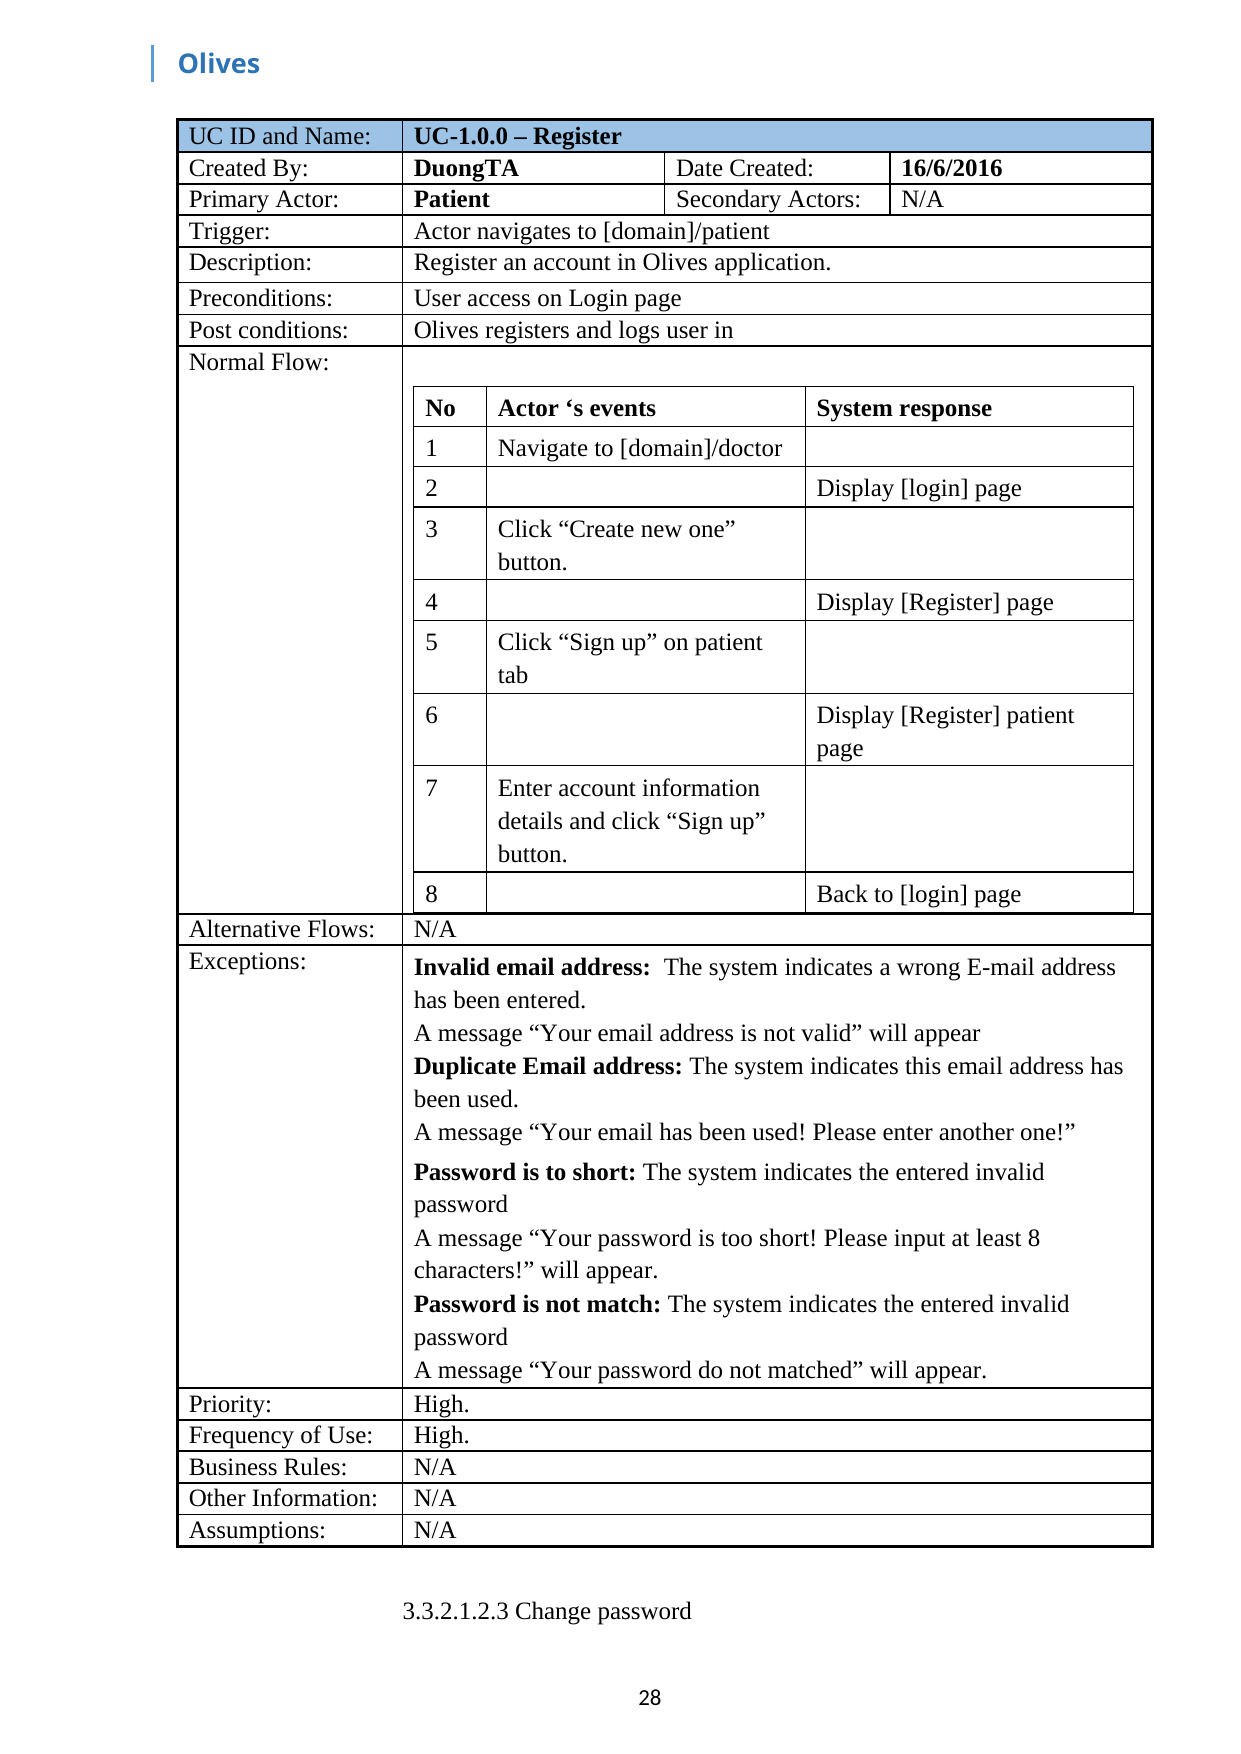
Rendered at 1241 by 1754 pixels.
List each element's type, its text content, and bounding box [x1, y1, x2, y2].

table_cell Assumptions: [179, 1515, 402, 1545]
table_cell High. [403, 1389, 1151, 1419]
table_header UC-1.0.0 – Register [403, 121, 1151, 151]
table_cell Post conditions: [179, 315, 402, 345]
table_cell N/A [891, 185, 1151, 214]
table_header UC ID and Name: [179, 121, 402, 151]
table_cell Primary Actor: [179, 185, 402, 214]
table_cell Trigger: [179, 216, 402, 246]
table_cell N/A [403, 1452, 1151, 1482]
table_cell Normal Flow: [179, 347, 402, 913]
table_cell DuongTA [403, 153, 664, 183]
table_cell Register an account in Olives application. [403, 248, 1151, 282]
table_cell High. [403, 1421, 1151, 1450]
table_cell Business Rules: [179, 1452, 402, 1482]
table_cell 16/6/2016 [891, 153, 1151, 183]
table_cell Olives registers and logs user in [403, 315, 1151, 345]
table_cell Patient [403, 185, 664, 214]
table_cell Exceptions: [179, 946, 402, 1387]
table_cell Actor navigates to [domain]/patient [403, 216, 1151, 246]
table_cell Frequency of Use: [179, 1421, 402, 1450]
text 3.3.2.1.2.3 Change password [327, 1596, 1122, 1625]
table_cell Description: [179, 248, 402, 282]
table_cell Priority: [179, 1389, 402, 1419]
table_cell Other Information: [179, 1484, 402, 1513]
table_cell Invalid email address: The system indicates a wrong E-mail address has been entered. A message “Your email address is not valid” will appear Duplicate Email address: The system indicates this email address has been used. A message “Your email has been used! Please enter another one!” Password is to short: The system indicates the entered invalid password A message “Your password is too short! Please input at least 8 characters!” will appear. Password is not match: The system indicates the entered invalid password A message “Your password do not matched” will appear. [403, 946, 1151, 1387]
table_cell N/A [403, 1515, 1151, 1545]
table_cell [403, 347, 1151, 913]
table_cell N/A [403, 1484, 1151, 1513]
table_cell Preconditions: [179, 283, 402, 313]
table_cell Secondary Actors: [665, 185, 889, 214]
table_cell Alternative Flows: [179, 915, 402, 944]
table_cell Created By: [179, 153, 402, 183]
table_cell N/A [403, 915, 1151, 944]
table_cell Date Created: [665, 153, 889, 183]
table_cell User access on Login page [403, 283, 1151, 313]
